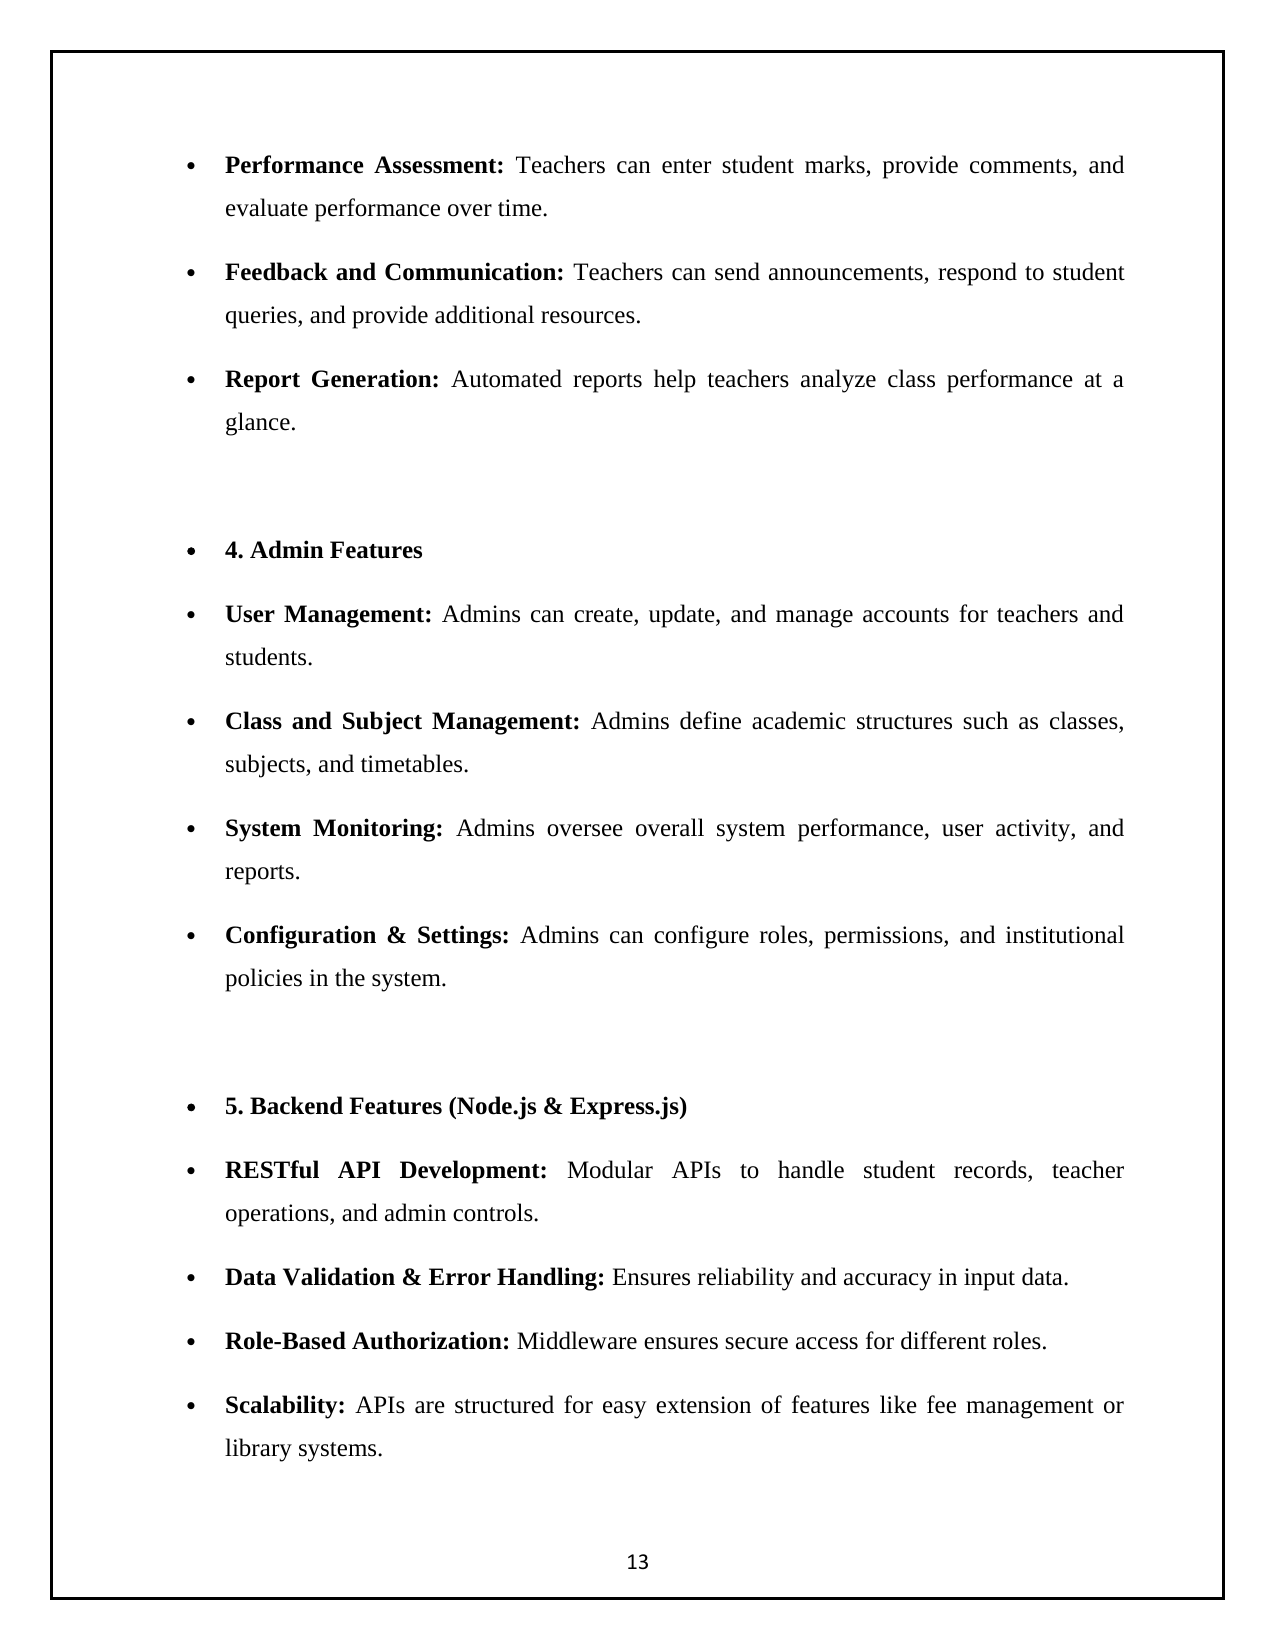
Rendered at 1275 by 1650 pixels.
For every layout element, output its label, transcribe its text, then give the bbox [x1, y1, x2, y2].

list 4. Admin Features [187, 535, 1125, 564]
list Configuration & Settings: Admins can configure roles, permissions, and institutional policies in the system. [187, 920, 1125, 992]
list Data Validation & Error Handling: Ensures reliability and accuracy in input data. [187, 1262, 1125, 1291]
list System Monitoring: Admins oversee overall system performance, user activity, and reports. [187, 813, 1125, 885]
list 5. Backend Features (Node.js & Express.js) [187, 1091, 1125, 1120]
list Performance Assessment: Teachers can enter student marks, provide comments, and evaluate performance over time. [187, 150, 1125, 222]
list Role-Based Authorization: Middleware ensures secure access for different roles. [187, 1326, 1125, 1355]
list RESTful API Development: Modular APIs to handle student records, teacher operations, and admin controls. [187, 1155, 1125, 1227]
list Scalability: APIs are structured for easy extension of features like fee management or library systems. [187, 1390, 1125, 1462]
list Report Generation: Automated reports help teachers analyze class performance at a glance. [187, 364, 1125, 436]
list Feedback and Communication: Teachers can send announcements, respond to student queries, and provide additional resources. [187, 257, 1125, 329]
list Class and Subject Management: Admins define academic structures such as classes, subjects, and timetables. [187, 706, 1125, 778]
list User Management: Admins can create, update, and manage accounts for teachers and students. [187, 599, 1125, 671]
